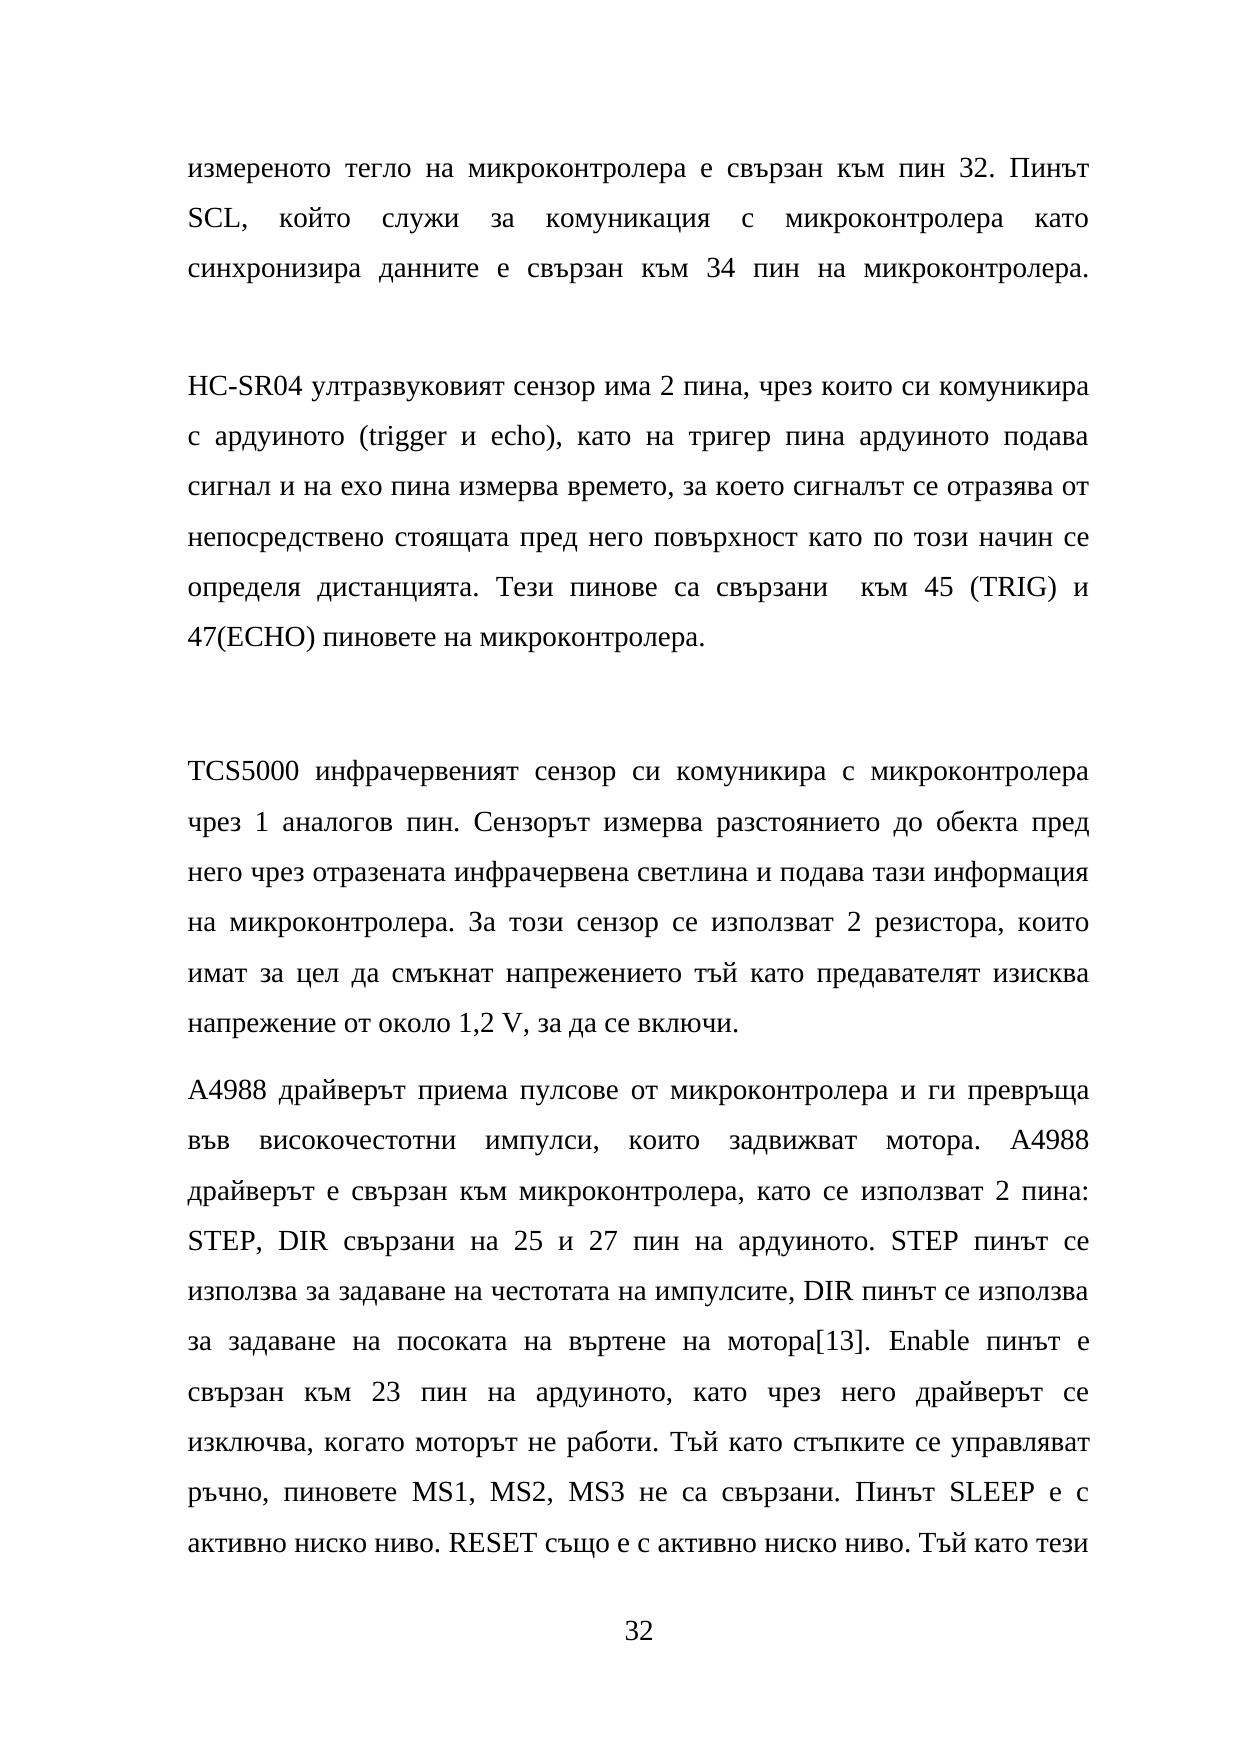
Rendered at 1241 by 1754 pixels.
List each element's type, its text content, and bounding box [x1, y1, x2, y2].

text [187, 150, 1090, 334]
text HC-SR04 ултразвуковият сензор има 2 пина, чрез които си комуникира с ардуиното (trigger и echo), като на тригер пина ардуиното подава сигнал и на ехо пина измерва времето, за което сигналът се отразява от непосредствено стоящата пред него повърхност като по този начин се определя дистанцията. Тези пинове са свързани към 45 (TRIG) и 47(ECHO) пиновете на микроконтролера. [187, 368, 1090, 653]
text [187, 1072, 1090, 1558]
text TCS5000 инфрачервеният сензор си комуникира с микроконтролера чрез 1 аналогов пин. Сензорът измерва разстоянието до обекта пред него чрез отразената инфрачервена светлина и подава тази информация на микроконтролера. За този сензор се използват 2 резистора, които имат за цел да смъкнат напрежението тъй като предавателят изисква напрежение от около 1,2 V, за да се включи. [187, 753, 1090, 1038]
